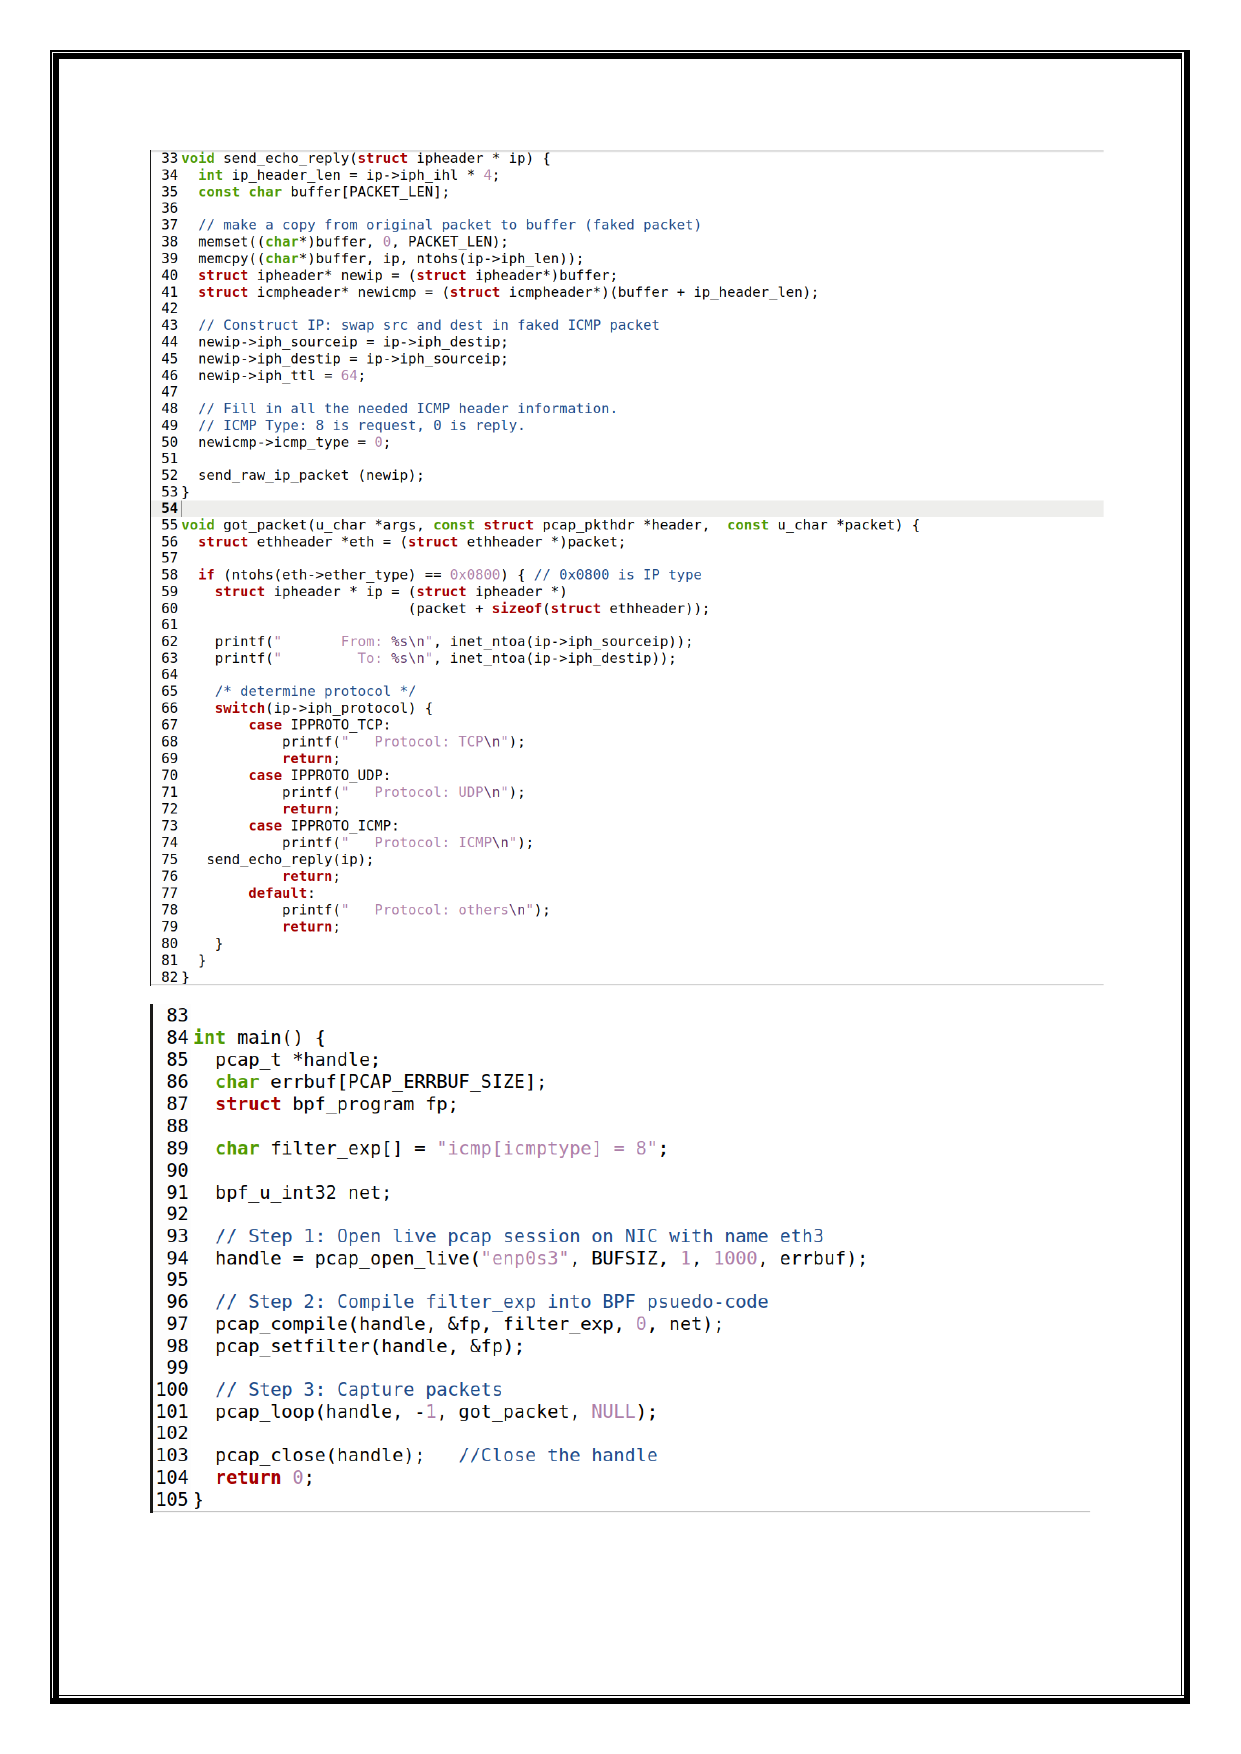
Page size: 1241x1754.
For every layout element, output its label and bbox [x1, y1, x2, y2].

picture [150, 1004, 1091, 1513]
picture [150, 150, 1104, 986]
